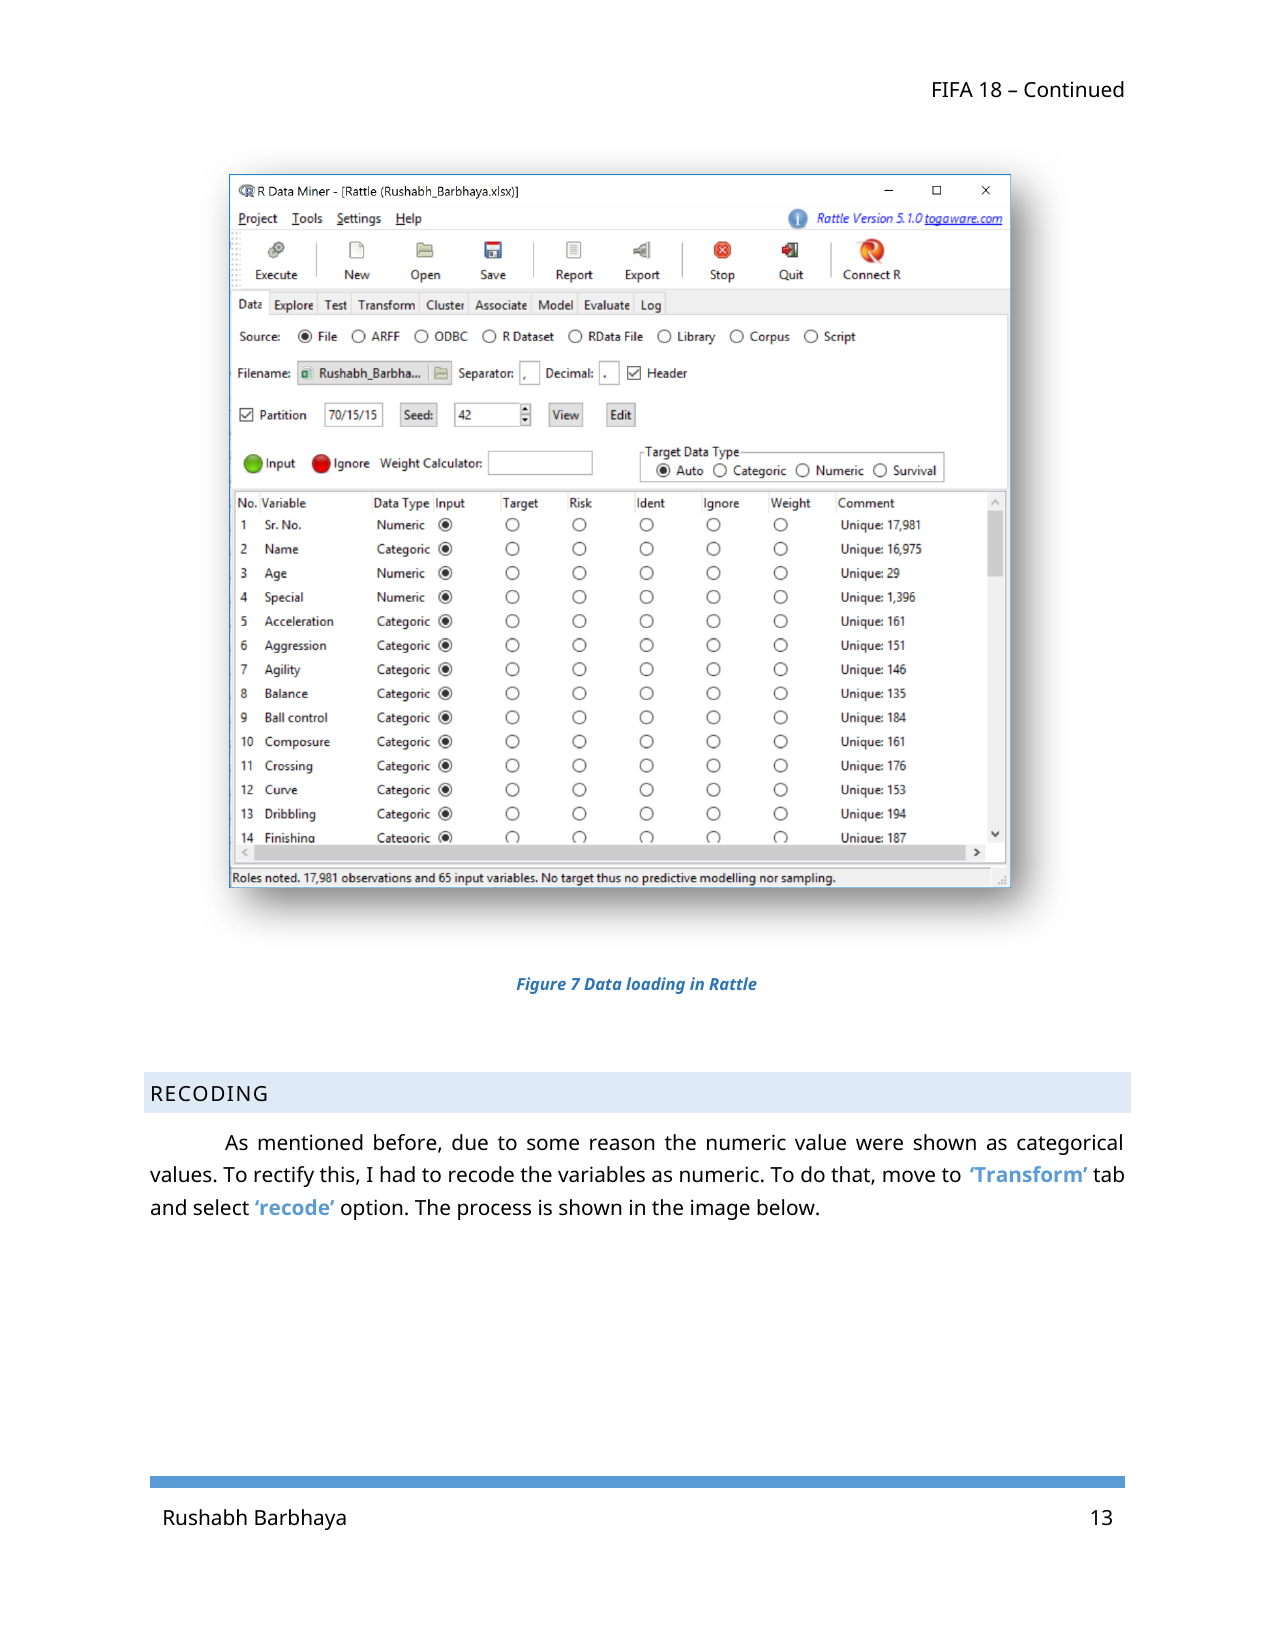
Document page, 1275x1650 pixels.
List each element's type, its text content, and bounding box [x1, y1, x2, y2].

text As mentioned before, due to some reason the numeric value were shown as categorical values. To rectify this, I had to recode the variables as numeric. To do that, move to ‘Transform’ tab and select ‘recode’ option. The process is shown in the image below. [150, 1128, 1125, 1222]
picture [229, 174, 1011, 888]
text Figure 7 Data loading in Rattle [150, 972, 1125, 995]
subtitle Recoding [150, 1079, 1125, 1107]
